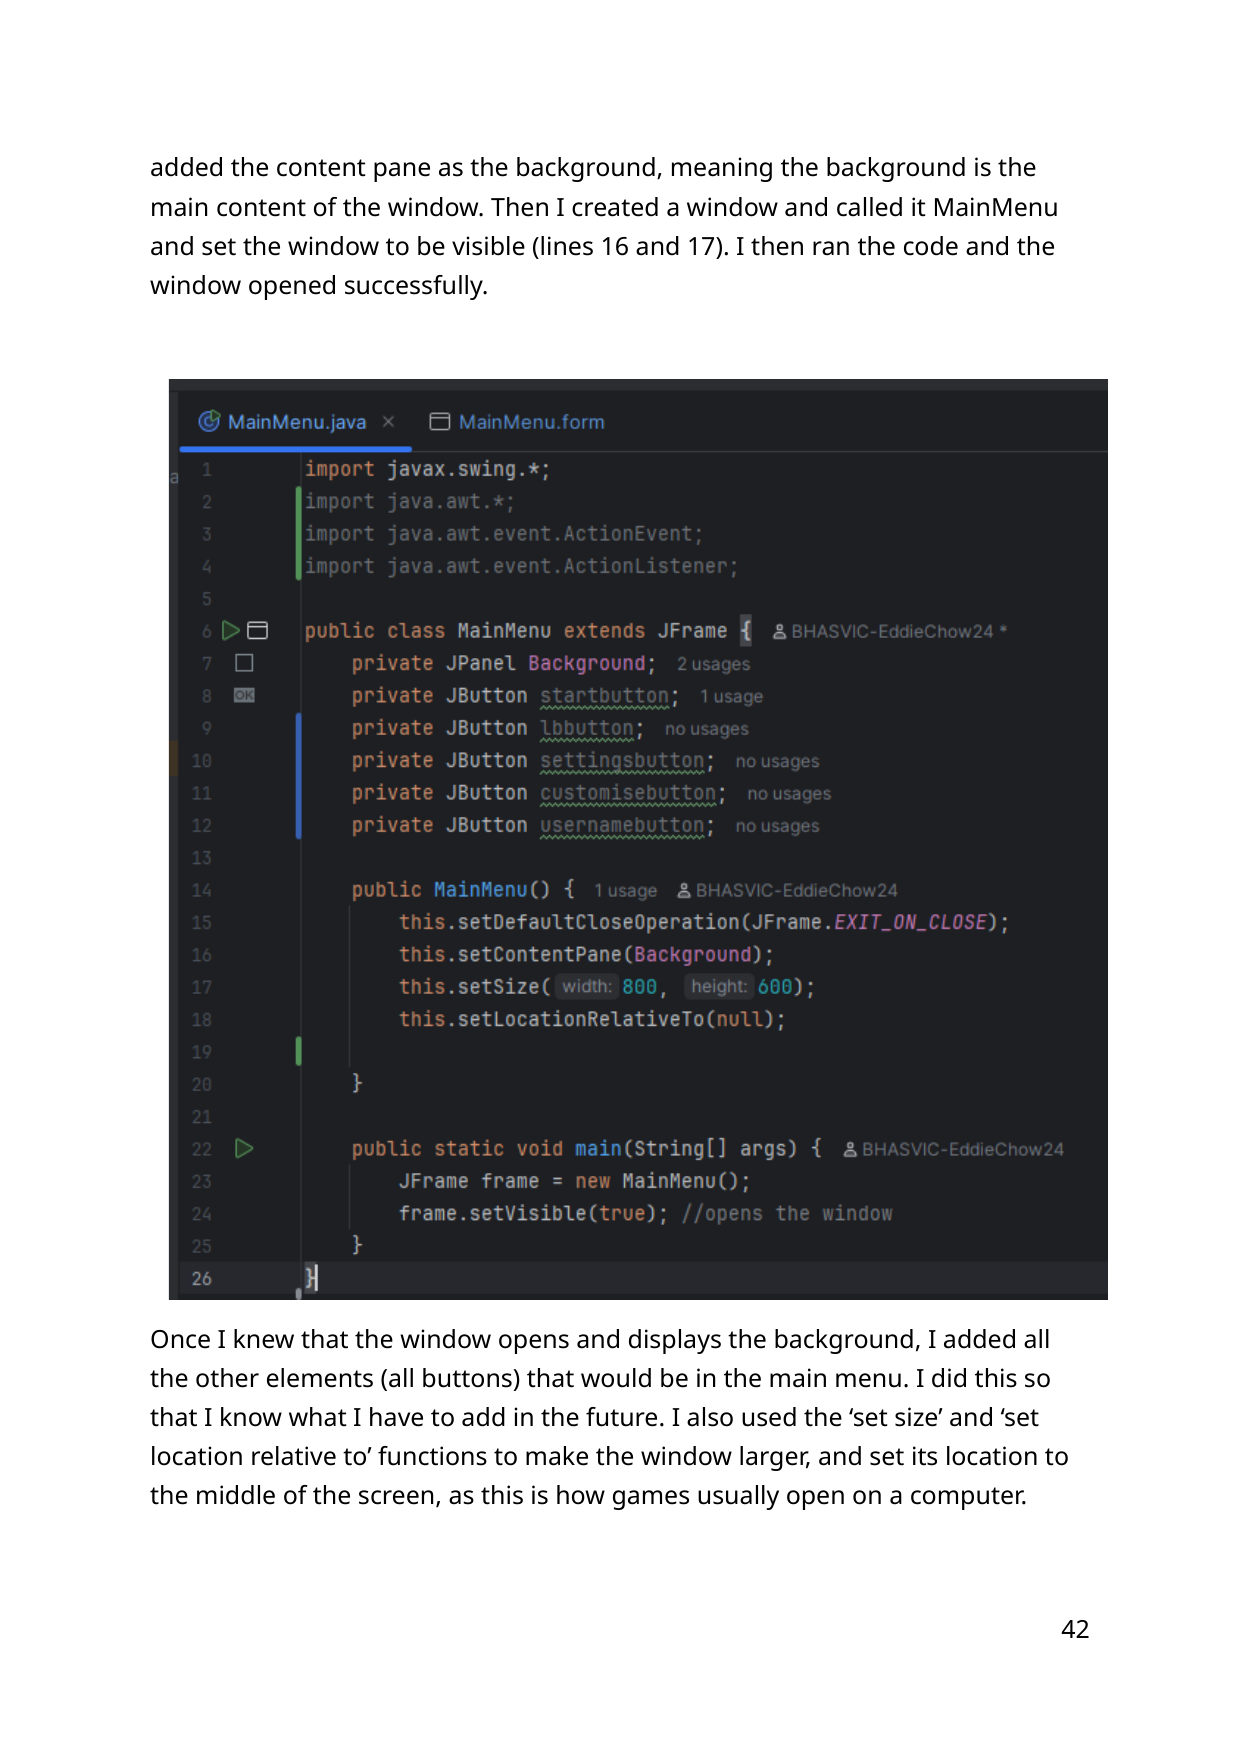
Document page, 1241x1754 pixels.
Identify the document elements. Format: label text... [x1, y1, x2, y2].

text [150, 150, 1090, 302]
text Once I knew that the window opens and displays the background, I added all the other elements (all buttons) that would be in the main menu. I did this so that I know what I have to add in the future. I also used the ‘set size’ and ‘set location relative to’ functions to make the window larger, and set its location to the middle of the screen, as this is how games usually open on a computer. [150, 1321, 1090, 1512]
